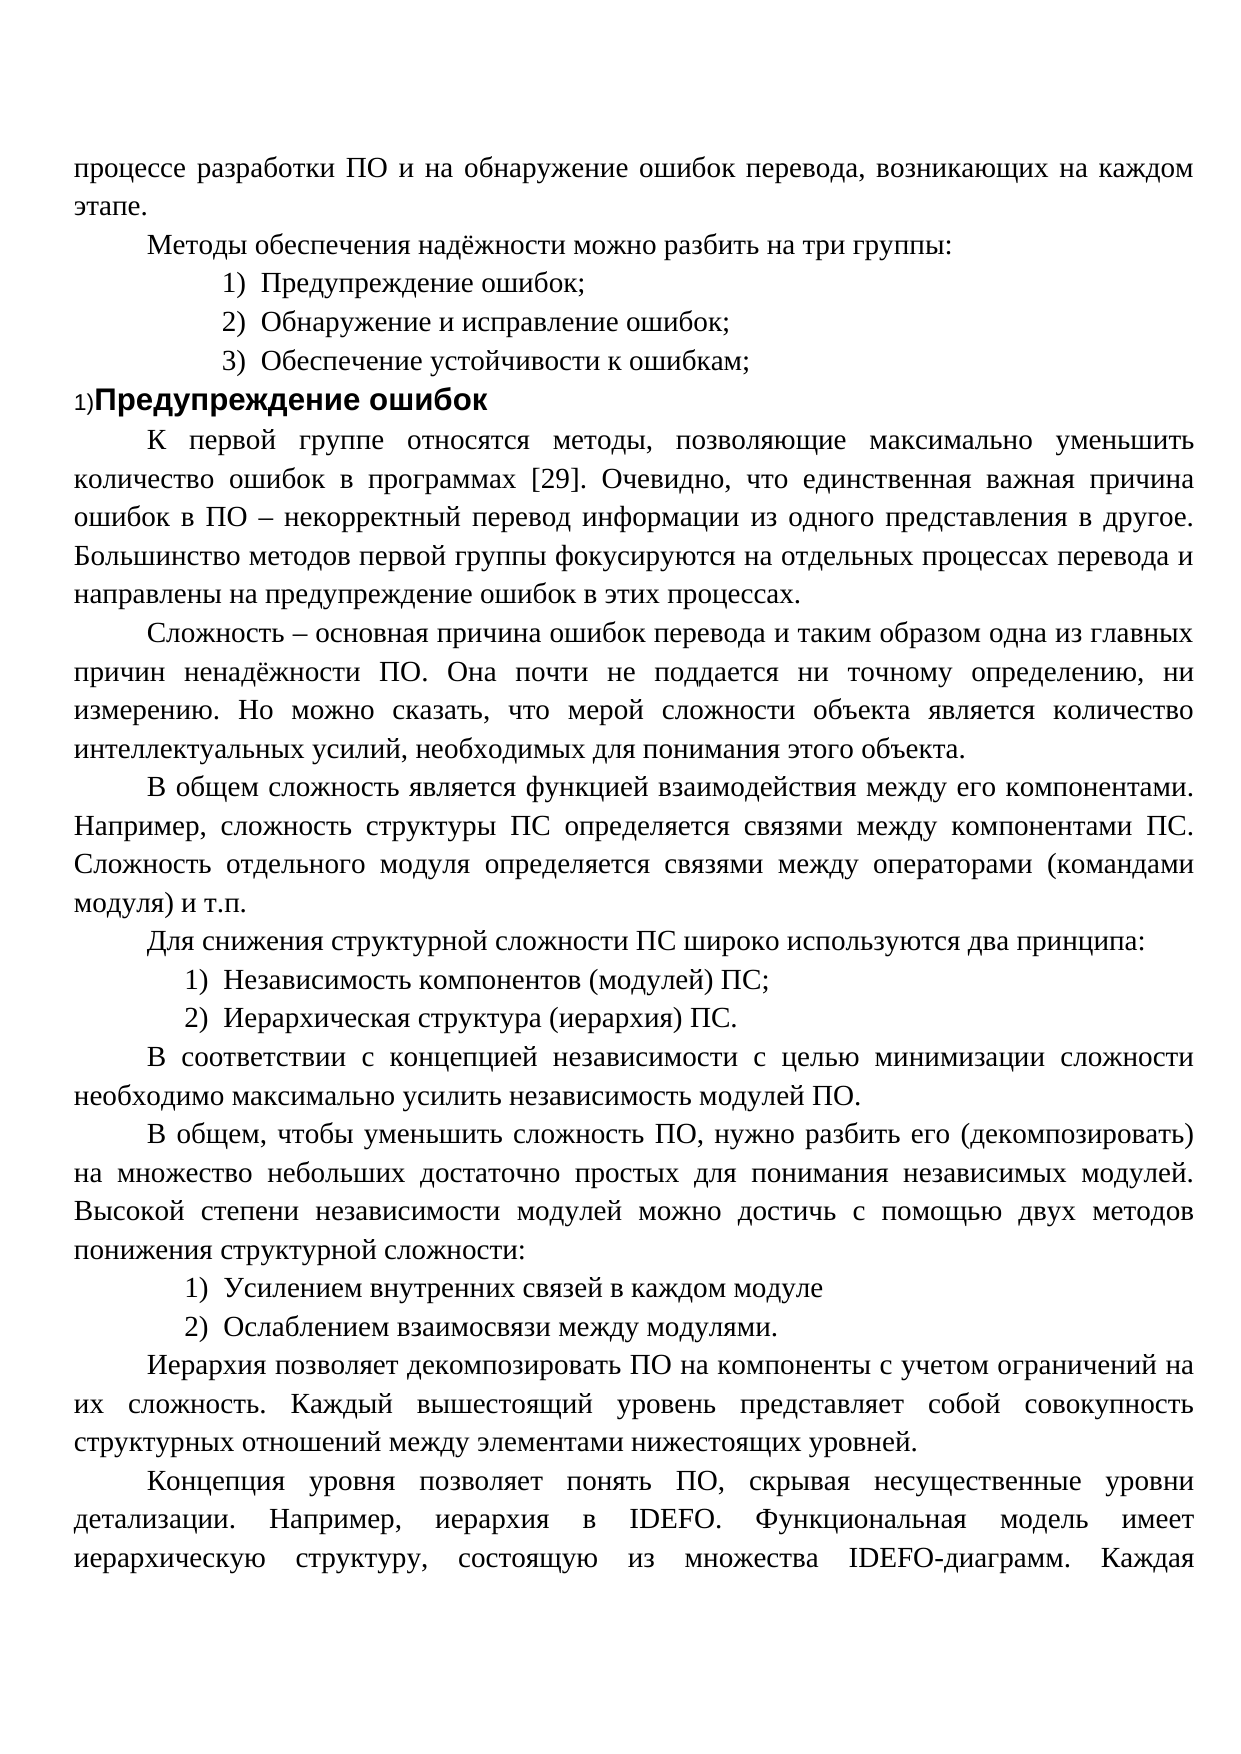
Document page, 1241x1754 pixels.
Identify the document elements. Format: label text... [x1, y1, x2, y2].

text К первой группе относятся методы, позволяющие максимально уменьшить количество ошибок в программах [29]. Очевидно, что единственная важная причина ошибок в ПО – некорректный перевод информации из одного представления в другое. Большинство методов первой группы фокусируются на отдельных процессах перевода и направлены на предупреждение ошибок в этих процессах. [74, 422, 1195, 610]
text Иерархия позволяет декомпозировать ПО на компоненты с учетом ограничений на их сложность. Каждый вышестоящий уровень представляет собой совокупность структурных отношений между элементами нижестоящих уровней. [74, 1347, 1195, 1458]
text 2) Ослаблением взаимосвязи между модулями. [184, 1309, 1195, 1342]
text В соответствии с концепцией независимости с целью минимизации сложности необходимо максимально усилить независимость модулей ПО. [74, 1039, 1195, 1111]
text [74, 1463, 1195, 1574]
text 3) Обеспечение устойчивости к ошибкам; [222, 343, 1195, 376]
text 1) Независимость компонентов (модулей) ПС; [184, 962, 1195, 996]
text В общем сложность является функцией взаимодействия между его компонентами. Например, сложность структуры ПС определяется связями между компонентами ПС. Сложность отдельного модуля определяется связями между операторами (командами модуля) и т.п. [74, 769, 1195, 918]
text 2) Обнаружение и исправление ошибок; [222, 304, 1195, 338]
text 1)Предупреждение ошибок [74, 381, 1195, 417]
text Сложность – основная причина ошибок перевода и таким образом одна из главных причин ненадёжности ПО. Она почти не поддается ни точному определению, ни измерению. Но можно сказать, что мерой сложности объекта является количество интеллектуальных усилий, необходимых для понимания этого объекта. [74, 615, 1195, 764]
text Методы обеспечения надёжности можно разбить на три группы: [74, 227, 1195, 261]
text В общем, чтобы уменьшить сложность ПО, нужно разбить его (декомпозировать) на множество небольших достаточно простых для понимания независимых модулей. Высокой степени независимости модулей можно достичь с помощью двух методов понижения структурной сложности: [74, 1116, 1195, 1265]
text 1) Предупреждение ошибок; [222, 266, 1195, 299]
text Для снижения структурной сложности ПС широко используются два принципа: [74, 923, 1195, 957]
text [74, 150, 1195, 222]
text 1) Усилением внутренних связей в каждом модуле [184, 1270, 1195, 1304]
text 2) Иерархическая структура (иерархия) ПС. [184, 1001, 1195, 1034]
